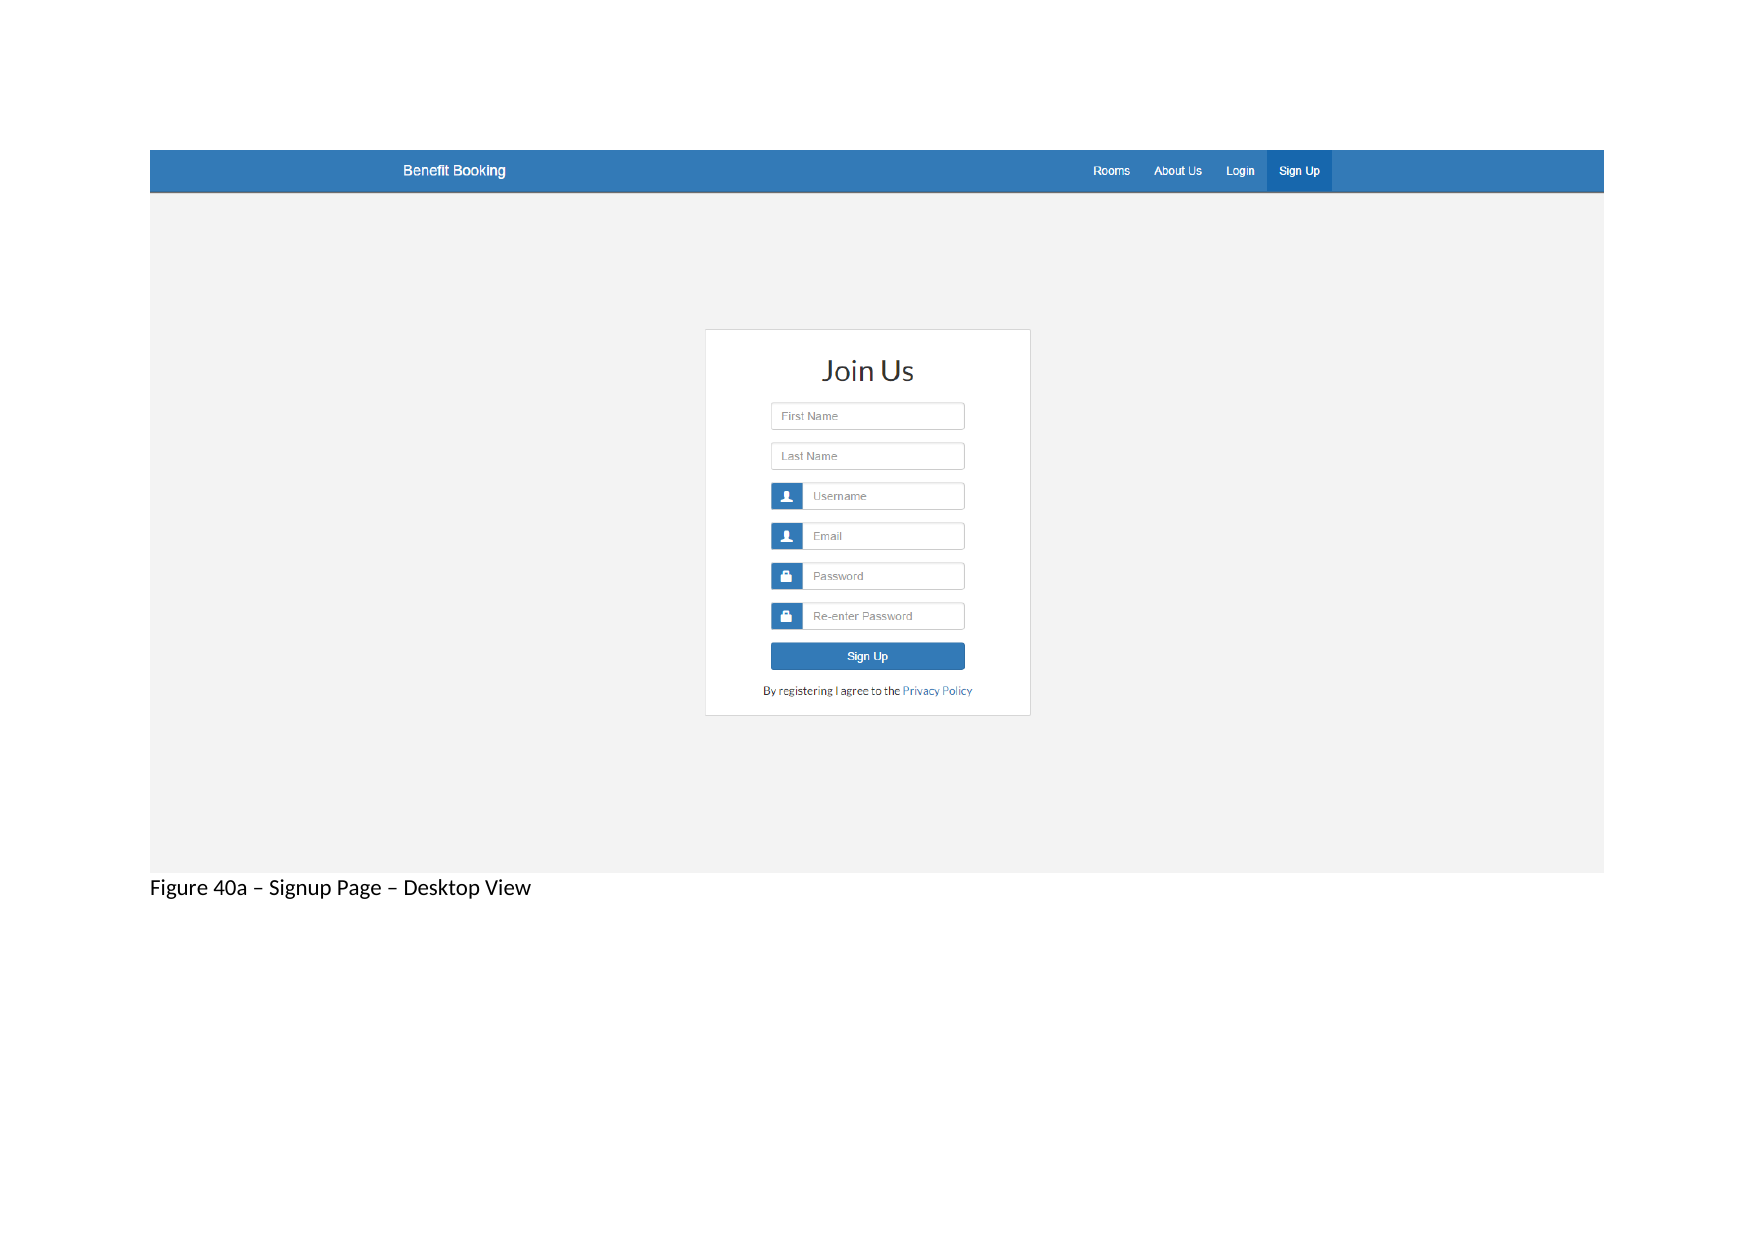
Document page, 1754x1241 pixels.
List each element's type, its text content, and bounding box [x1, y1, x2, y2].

text Figure 40a – Signup Page – Desktop View [150, 873, 1604, 901]
picture [150, 150, 1604, 873]
